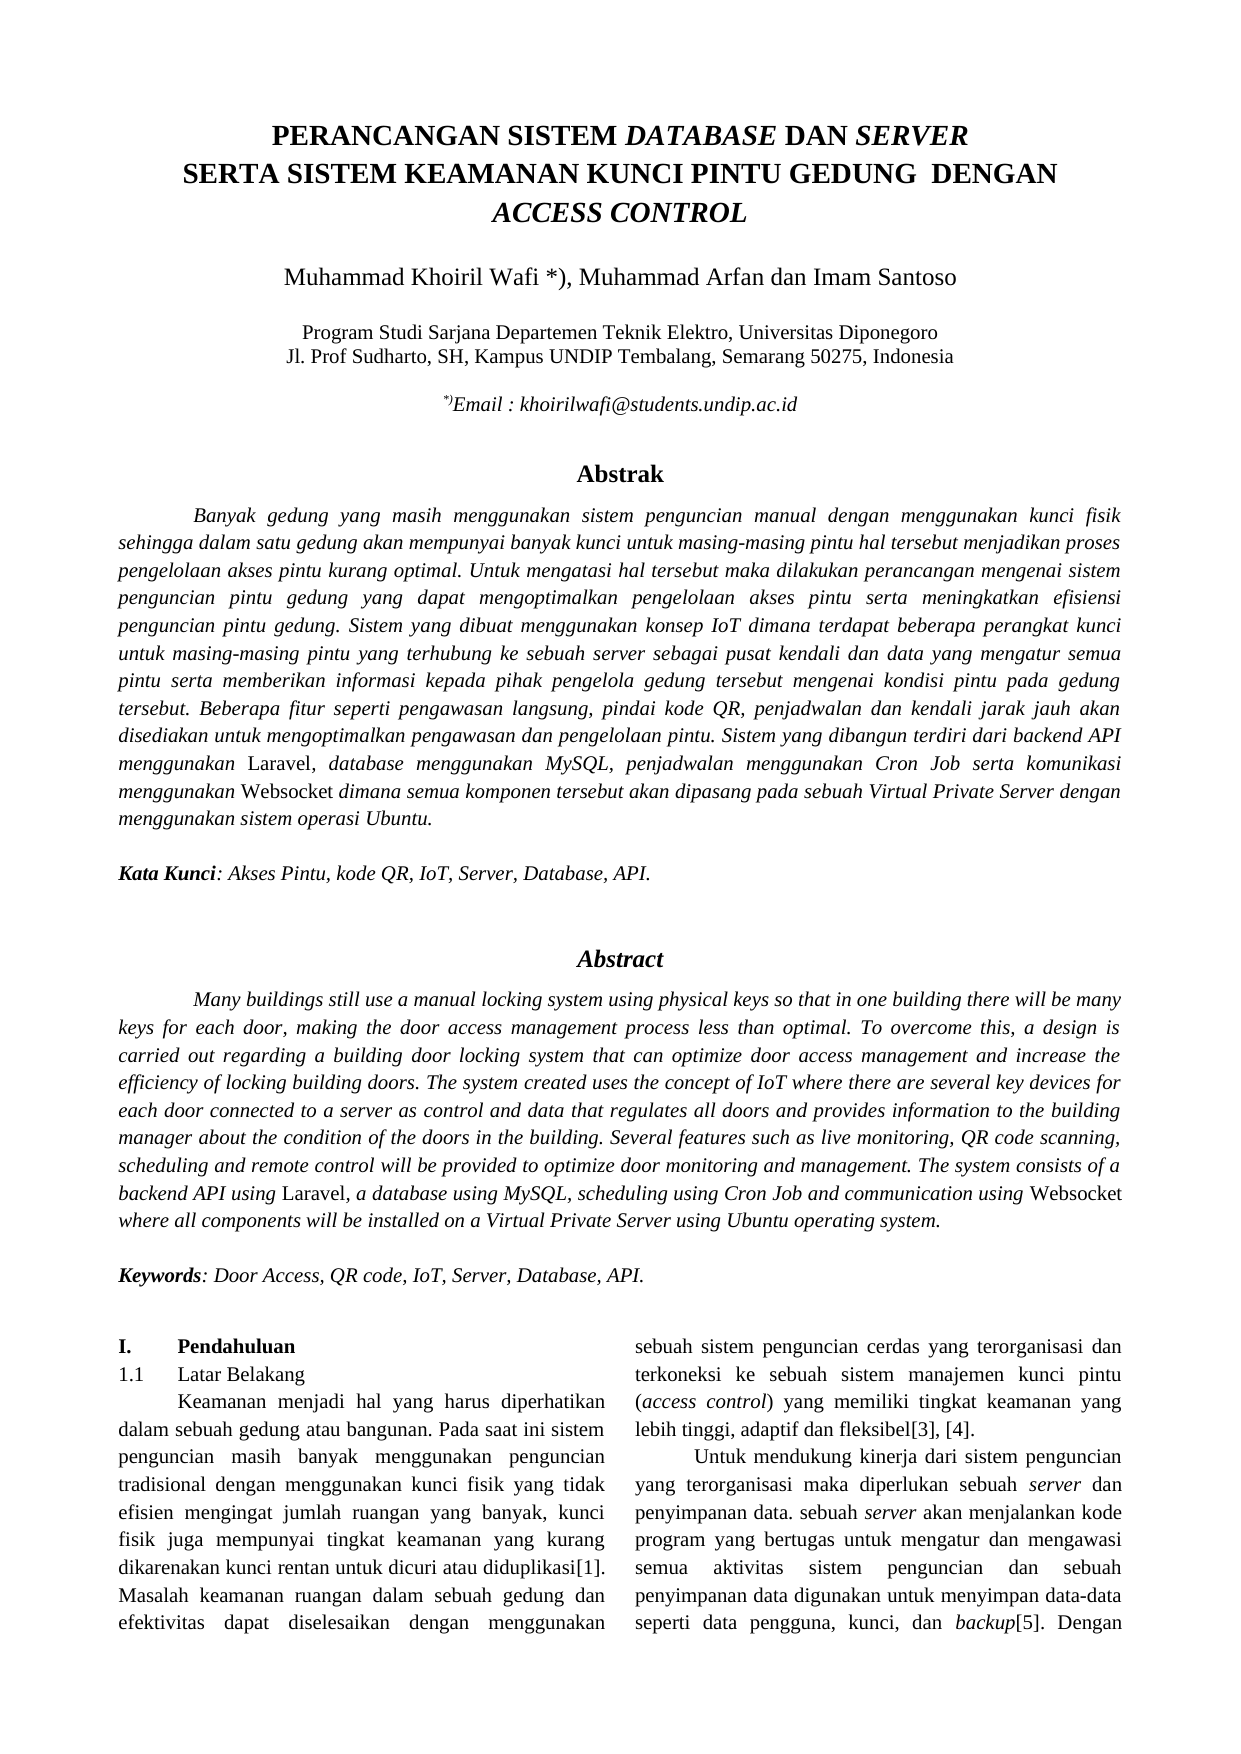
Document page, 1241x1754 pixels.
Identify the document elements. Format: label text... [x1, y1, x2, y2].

list Latar Belakang [118, 1362, 605, 1386]
text Jl. Prof Sudharto, SH, Kampus UNDIP Tembalang, Semarang 50275, Indonesia [118, 344, 1122, 368]
text Keywords: Door Access, QR code, IoT, Server, Database, API. [118, 1263, 1122, 1287]
text *)Email : khoirilwafi@students.undip.ac.id [118, 392, 1122, 416]
list Keamanan menjadi hal yang harus diperhatikan dalam sebuah gedung atau bangunan. Pada saat ini sistem penguncian masih banyak menggunakan penguncian tradisional dengan menggunakan kunci fisik yang tidak efisien mengingat jumlah ruangan yang banyak, kunci fisik juga mempunyai tingkat keamanan yang kurang dikarenakan kunci rentan untuk dicuri atau diduplikasi[1]. Masalah keamanan ruangan dalam sebuah gedung dan efektivitas dapat diselesaikan dengan menggunakan sebuah sistem penguncian cerdas yang terorganisasi dan terkoneksi ke sebuah sistem manajemen kunci pintu (access control) yang memiliki tingkat keamanan yang lebih tinggi, adaptif dan fleksibel[3], [4]. [118, 1389, 605, 1634]
text Abstract [118, 944, 1122, 973]
text Muhammad Khoiril Wafi *), Muhammad Arfan dan Imam Santoso [118, 262, 1122, 291]
text Program Studi Sarjana Departemen Teknik Elektro, Universitas Diponegoro [118, 320, 1122, 344]
text SERTA SISTEM KEAMANAN KUNCI PINTU GEDUNG DENGAN [118, 157, 1122, 190]
list Pendahuluan [118, 1334, 605, 1358]
text Abstrak [118, 459, 1122, 488]
text PERANCANGAN SISTEM DATABASE DAN SERVER [118, 118, 1122, 152]
text ACCESS CONTROL [118, 195, 1122, 229]
list Keamanan menjadi hal yang harus diperhatikan dalam sebuah gedung atau bangunan. Pada saat ini sistem penguncian masih banyak menggunakan penguncian tradisional dengan menggunakan kunci fisik yang tidak efisien mengingat jumlah ruangan yang banyak, kunci fisik juga mempunyai tingkat keamanan yang kurang dikarenakan kunci rentan untuk dicuri atau diduplikasi[1]. Masalah keamanan ruangan dalam sebuah gedung dan efektivitas dapat diselesaikan dengan menggunakan sebuah sistem penguncian cerdas yang terorganisasi dan terkoneksi ke sebuah sistem manajemen kunci pintu (access control) yang memiliki tingkat keamanan yang lebih tinggi, adaptif dan fleksibel[3], [4]. [635, 1334, 1122, 1441]
text Banyak gedung yang masih menggunakan sistem penguncian manual dengan menggunakan kunci fisik sehingga dalam satu gedung akan mempunyai banyak kunci untuk masing-masing pintu hal tersebut menjadikan proses pengelolaan akses pintu kurang optimal. Untuk mengatasi hal tersebut maka dilakukan perancangan mengenai sistem penguncian pintu gedung yang dapat mengoptimalkan pengelolaan akses pintu serta meningkatkan efisiensi penguncian pintu gedung. Sistem yang dibuat menggunakan konsep IoT dimana terdapat beberapa perangkat kunci untuk masing-masing pintu yang terhubung ke sebuah server sebagai pusat kendali dan data yang mengatur semua pintu serta memberikan informasi kepada pihak pengelola gedung tersebut mengenai kondisi pintu pada gedung tersebut. Beberapa fitur seperti pengawasan langsung, pindai kode QR, penjadwalan dan kendali jarak jauh akan disediakan untuk mengoptimalkan pengawasan dan pengelolaan pintu. Sistem yang dibangun terdiri dari backend API menggunakan Laravel, database menggunakan MySQL, penjadwalan menggunakan Cron Job serta komunikasi menggunakan Websocket dimana semua komponen tersebut akan dipasang pada sebuah Virtual Private Server dengan menggunakan sistem operasi Ubuntu. [118, 502, 1122, 830]
text Kata Kunci: Akses Pintu, kode QR, IoT, Server, Database, API. [118, 861, 1122, 885]
text Many buildings still use a manual locking system using physical keys so that in one building there will be many keys for each door, making the door access management process less than optimal. To overcome this, a design is carried out regarding a building door locking system that can optimize door access management and increase the efficiency of locking building doors. The system created uses the concept of IoT where there are several key devices for each door connected to a server as control and data that regulates all doors and provides information to the building manager about the condition of the doors in the building. Several features such as live monitoring, QR code scanning, scheduling and remote control will be provided to optimize door monitoring and management. The system consists of a backend API using Laravel, a database using MySQL, scheduling using Cron Job and communication using Websocket where all components will be installed on a Virtual Private Server using Ubuntu operating system. [118, 987, 1122, 1232]
